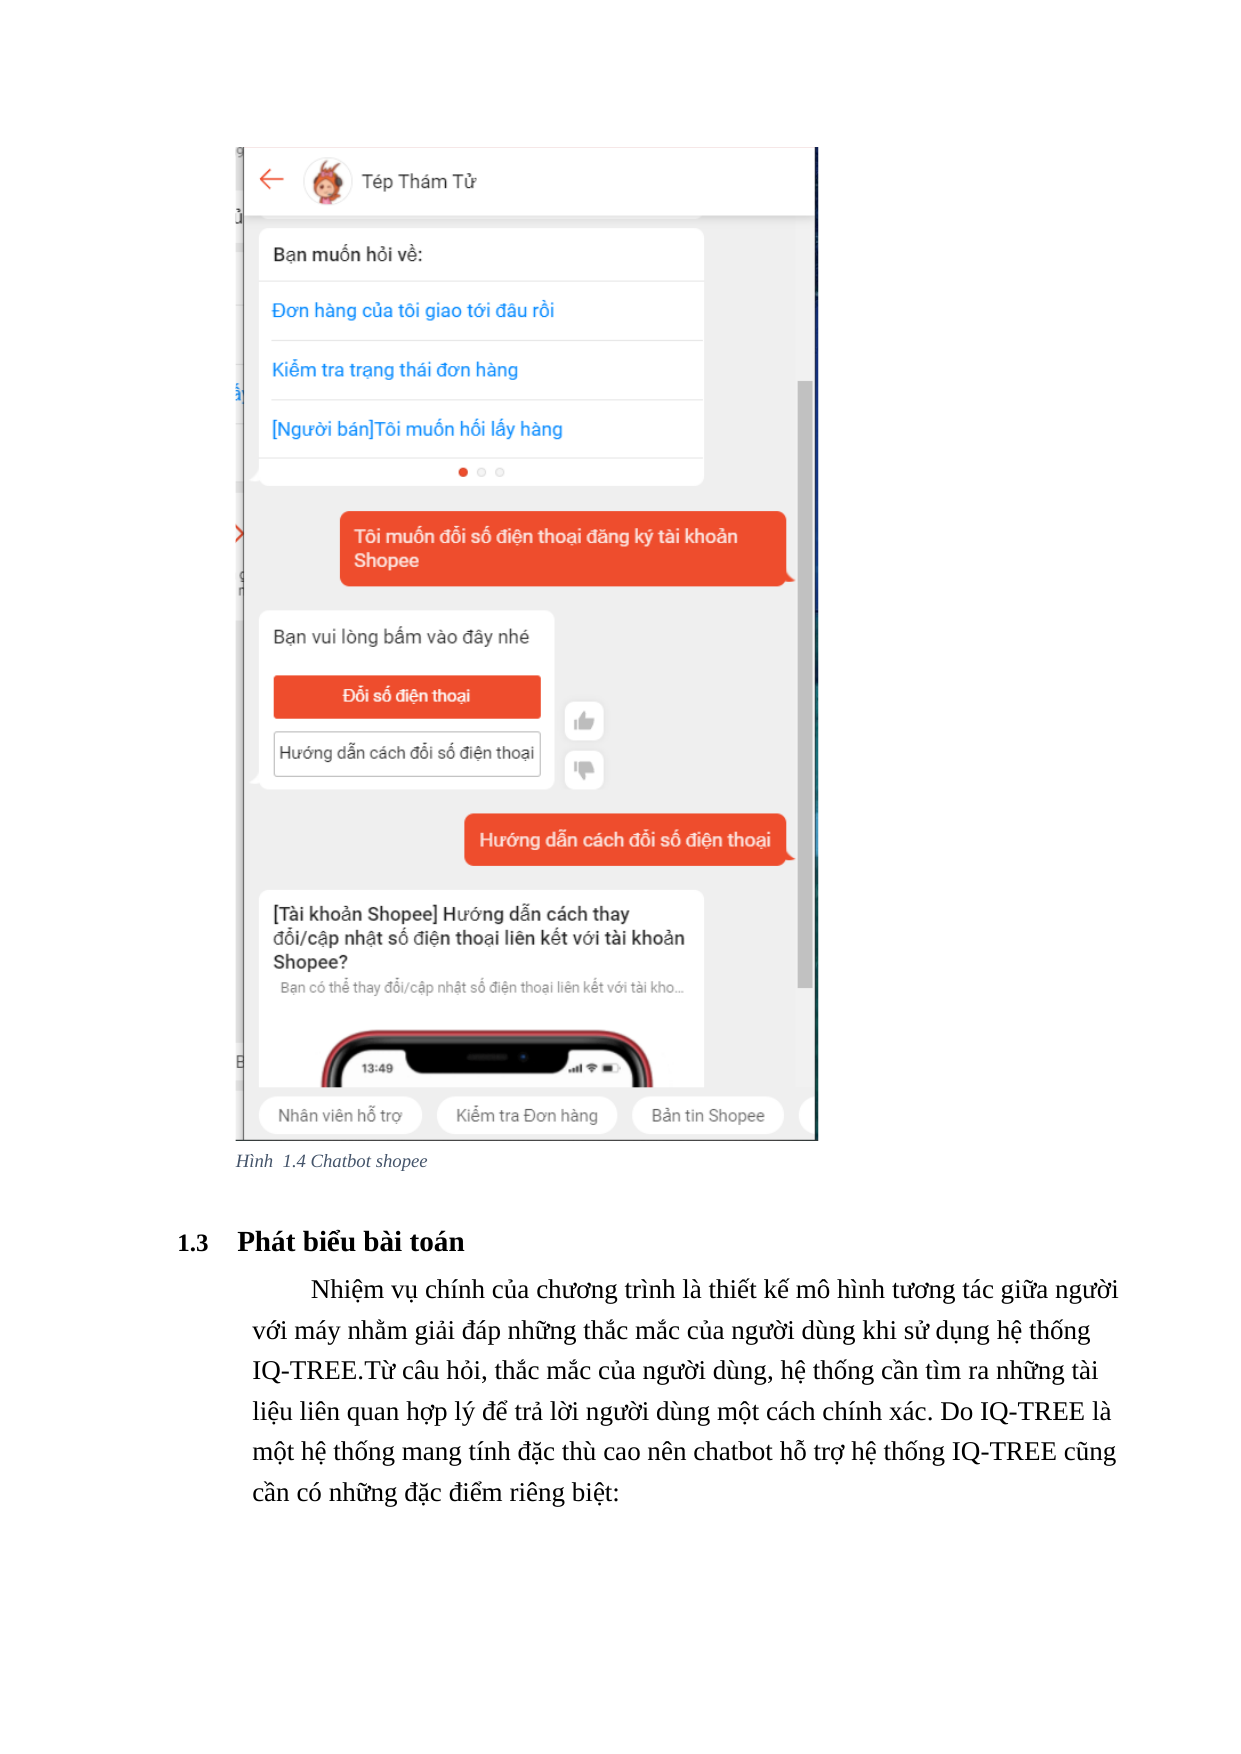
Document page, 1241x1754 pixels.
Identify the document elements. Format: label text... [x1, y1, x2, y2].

subtitle Phát biểu bài toán [177, 1224, 1122, 1257]
picture [235, 147, 824, 1141]
text Nhiệm vụ chính của chương trình là thiết kế mô hình tương tác giữa người với máy nhằm giải đáp những thắc mắc của người dùng khi sử dụng hệ thống IQ-TREE.Từ câu hỏi, thắc mắc của người dùng, hệ thống cần tìm ra những tài liệu liên quan hợp lý để trả lời người dùng một cách chính xác. Do IQ-TREE là một hệ thống mang tính đặc thù cao nên chatbot hỗ trợ hệ thống IQ-TREE cũng cần có những đặc điểm riêng biệt: [252, 1274, 1122, 1507]
